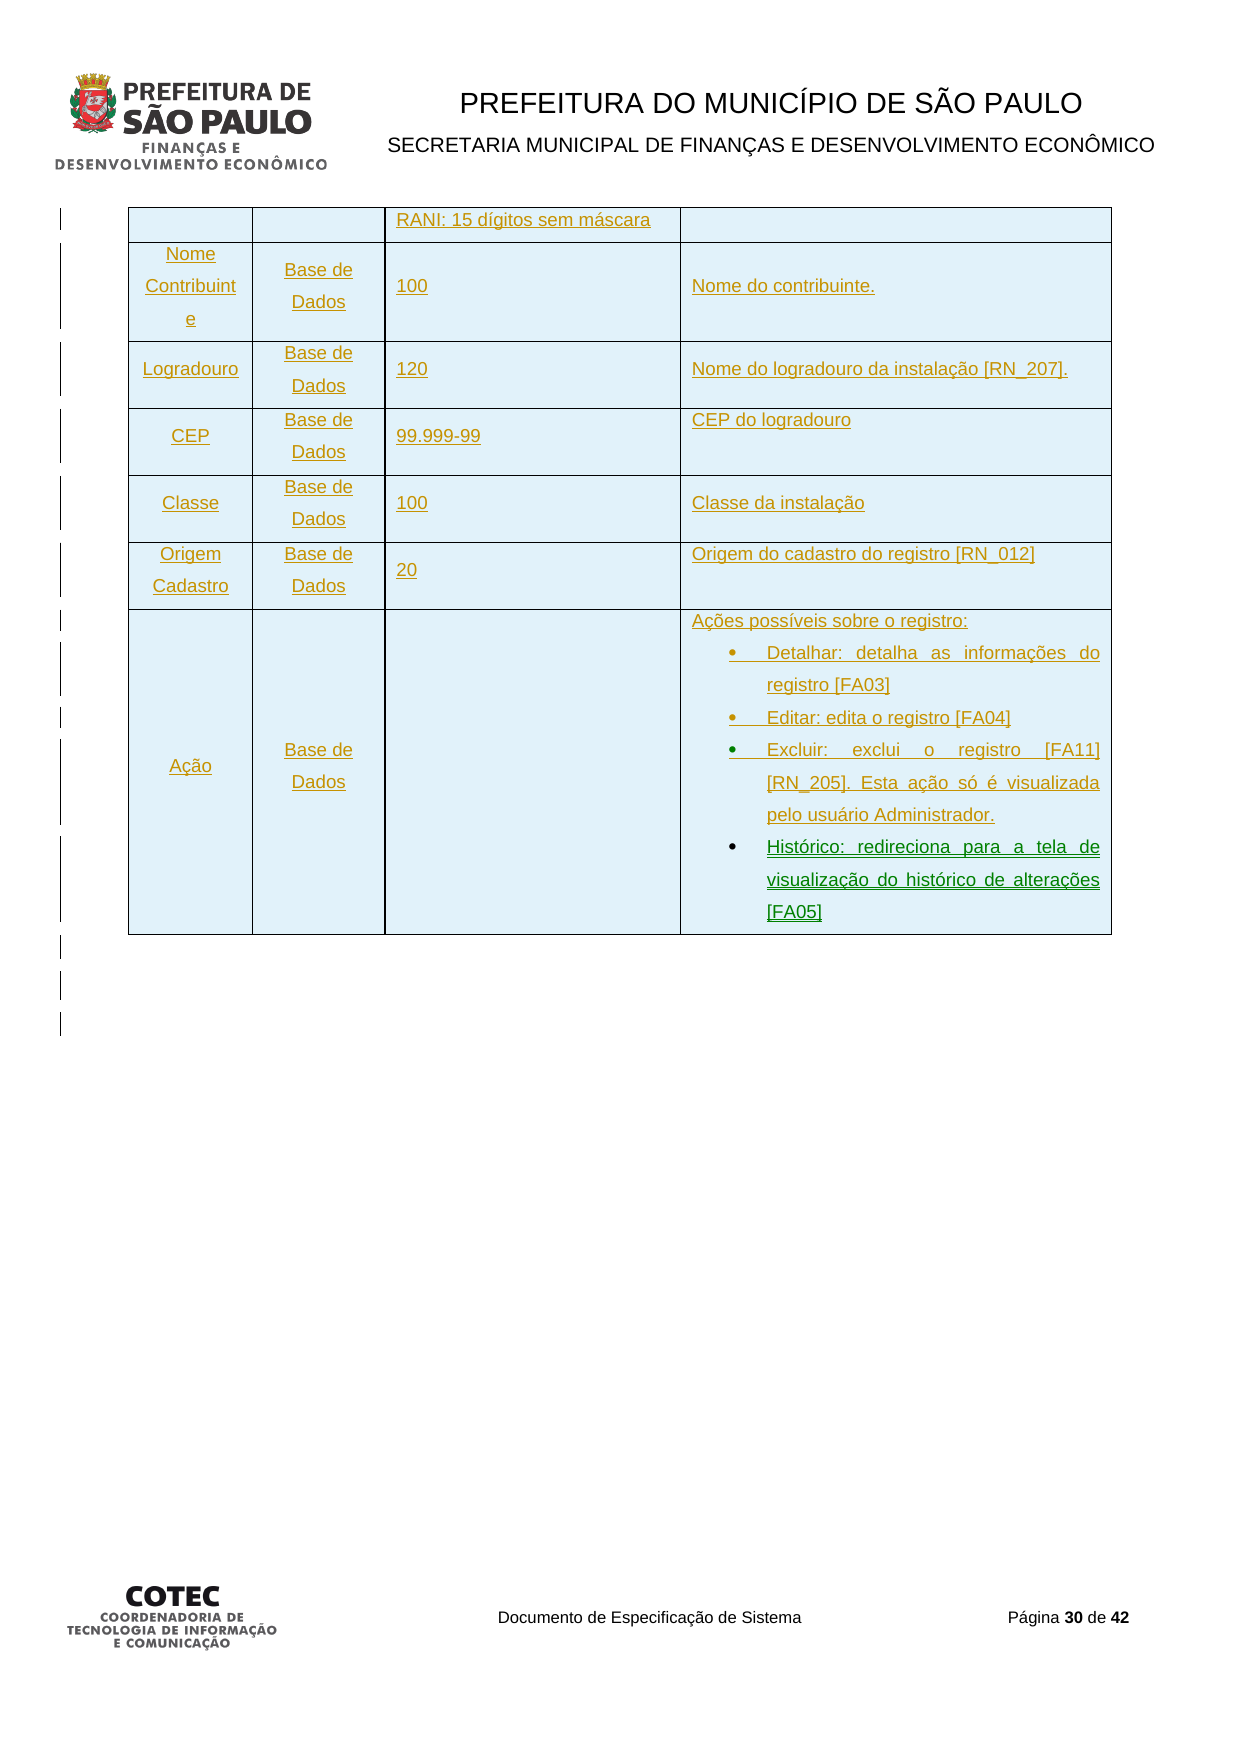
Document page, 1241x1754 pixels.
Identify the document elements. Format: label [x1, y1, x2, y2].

picture [55, 73, 327, 170]
picture [62, 1583, 283, 1652]
